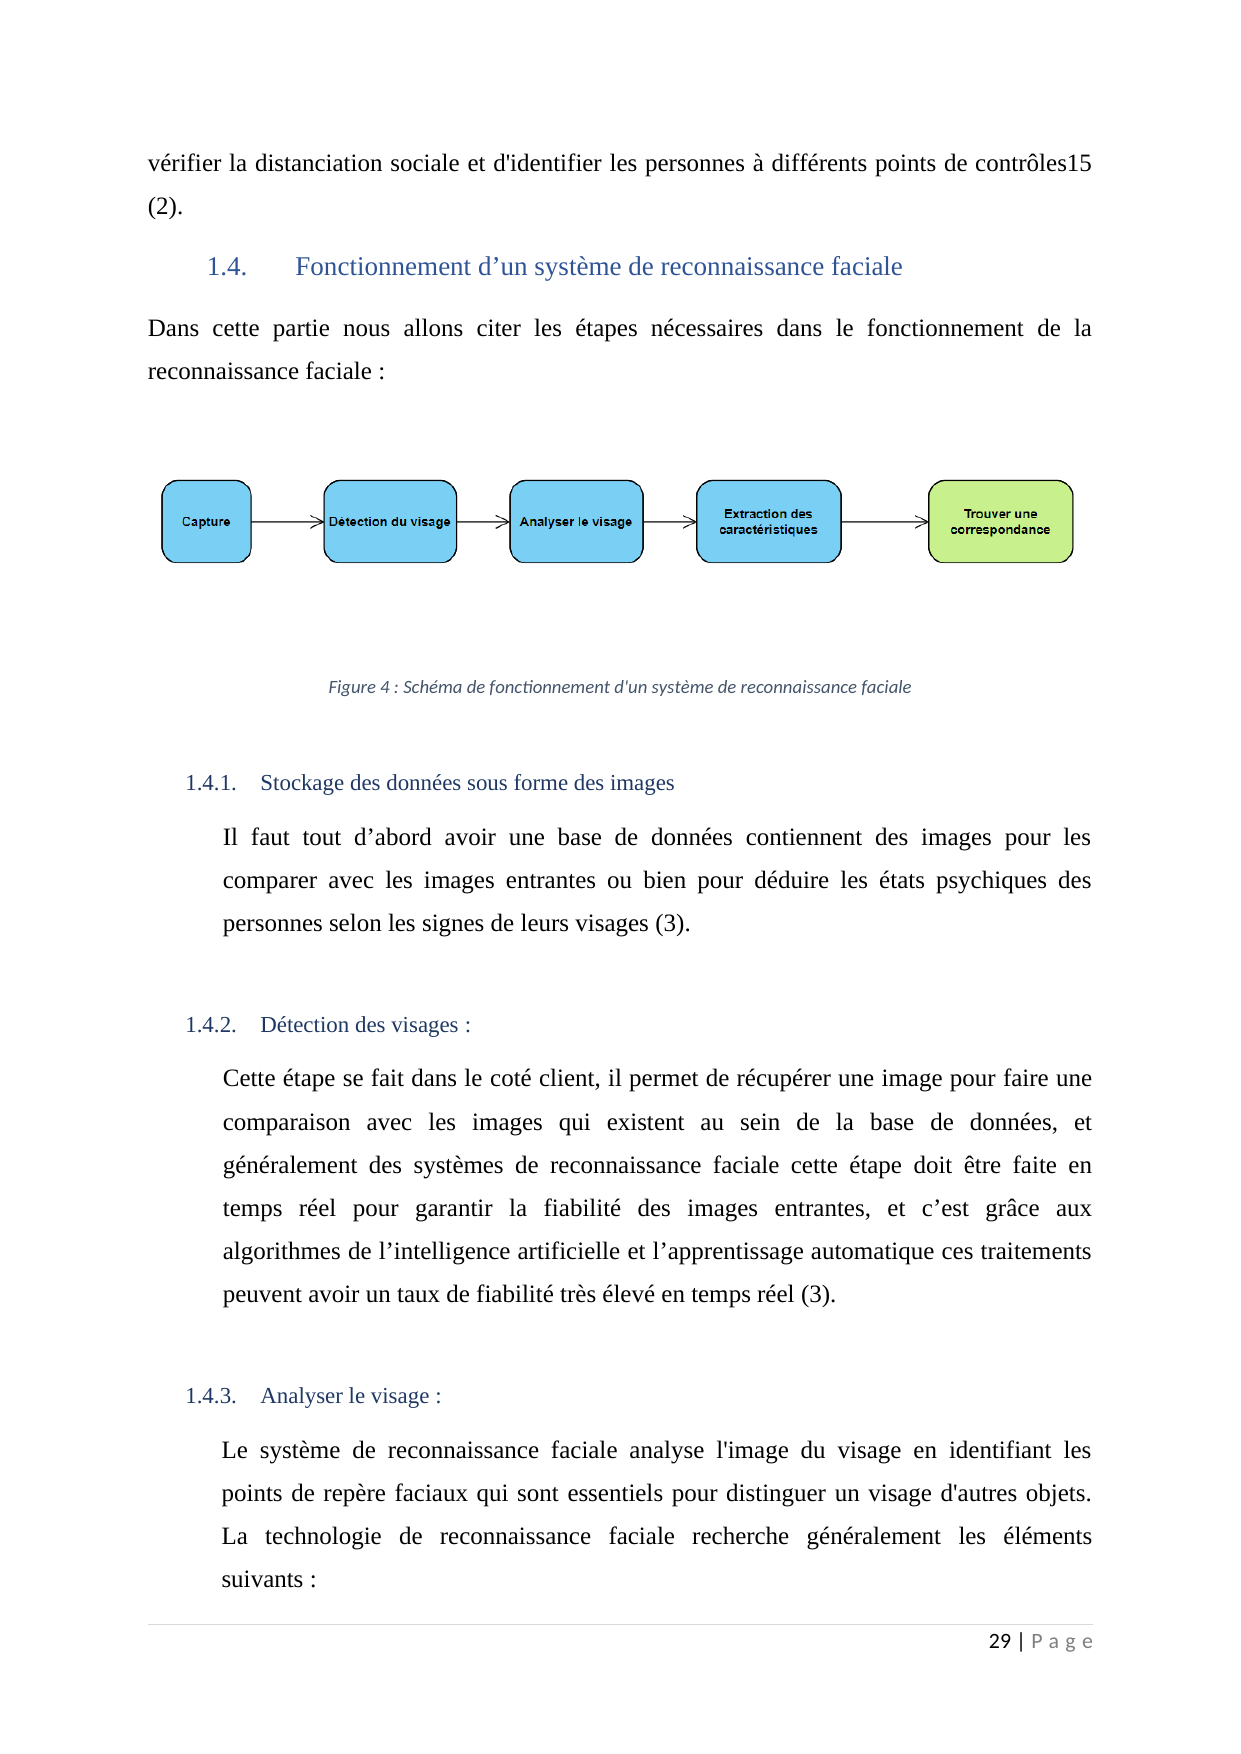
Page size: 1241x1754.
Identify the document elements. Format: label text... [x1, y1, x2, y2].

list Il faut tout d’abord avoir une base de données contiennent des images pour les comparer avec les images entrantes ou bien pour déduire les états psychiques des personnes selon les signes de leurs visages . [223, 822, 1093, 937]
text Le système de reconnaissance faciale analyse l'image du visage en identifiant les points de repère faciaux qui sont essentiels pour distinguer un visage d'autres objets. La technologie de reconnaissance faciale recherche généralement les éléments suivants : [221, 1435, 1093, 1593]
text Figure 4 : Schéma de fonctionnement d'un système de reconnaissance faciale [148, 675, 1093, 698]
subtitle Analyser le visage : [185, 1382, 1093, 1408]
picture [147, 415, 1092, 646]
subtitle Détection des visages : [185, 1011, 1093, 1037]
subtitle Stockage des données sous forme des images [185, 769, 1093, 795]
text Dans cette partie nous allons citer les étapes nécessaires dans le fonctionnement de la reconnaissance faciale : [148, 313, 1093, 385]
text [148, 148, 1093, 219]
list Cette étape se fait dans le coté client, il permet de récupérer une image pour faire une comparaison avec les images qui existent au sein de la base de données, et généralement des systèmes de reconnaissance faciale cette étape doit être faite en temps réel pour garantir la fiabilité des images entrantes, et c’est grâce aux algorithmes de l’intelligence artificielle et l’apprentissage automatique ces traitements peuvent avoir un taux de fiabilité très élevé en temps réel . [223, 1063, 1093, 1308]
subtitle Fonctionnement d’un système de reconnaissance faciale [207, 251, 1093, 282]
